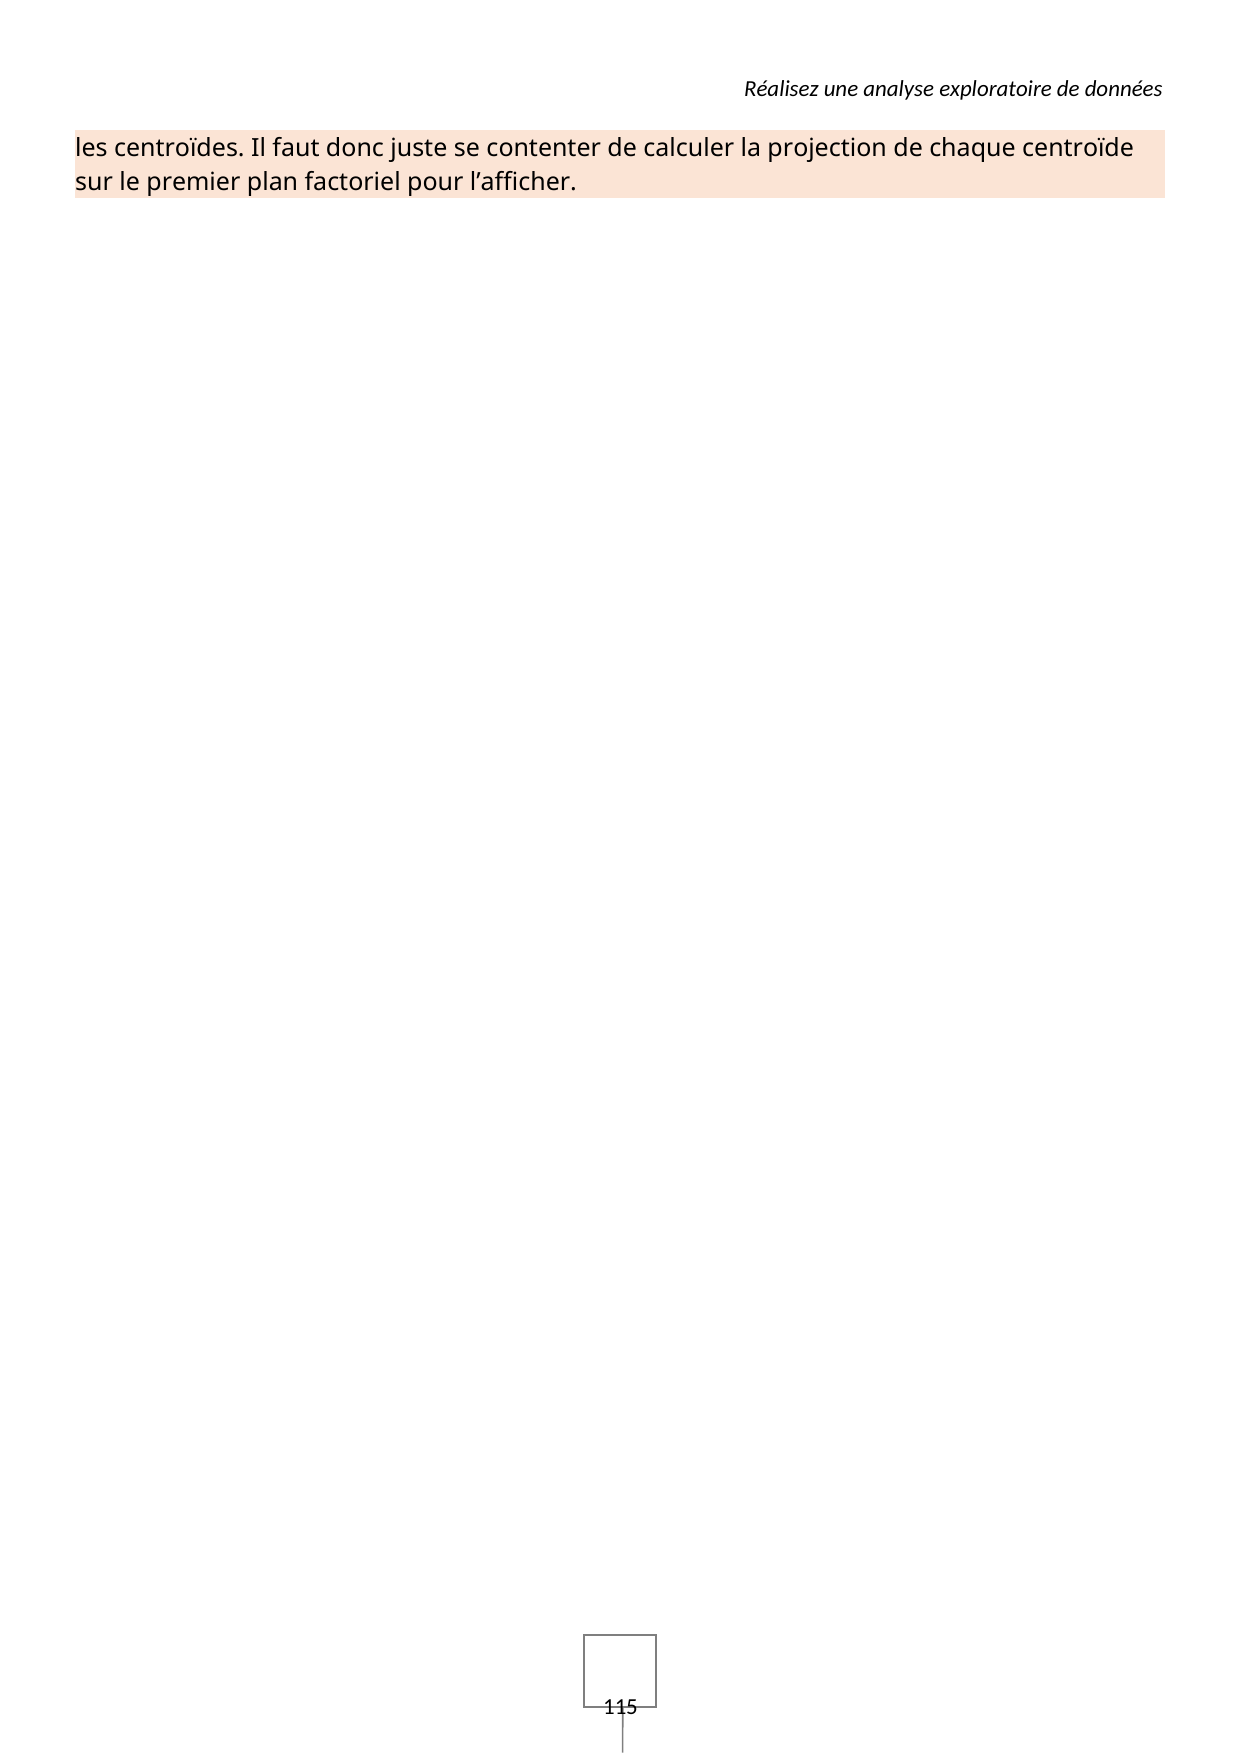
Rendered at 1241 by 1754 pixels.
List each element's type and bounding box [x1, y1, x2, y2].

text [75, 130, 1165, 198]
